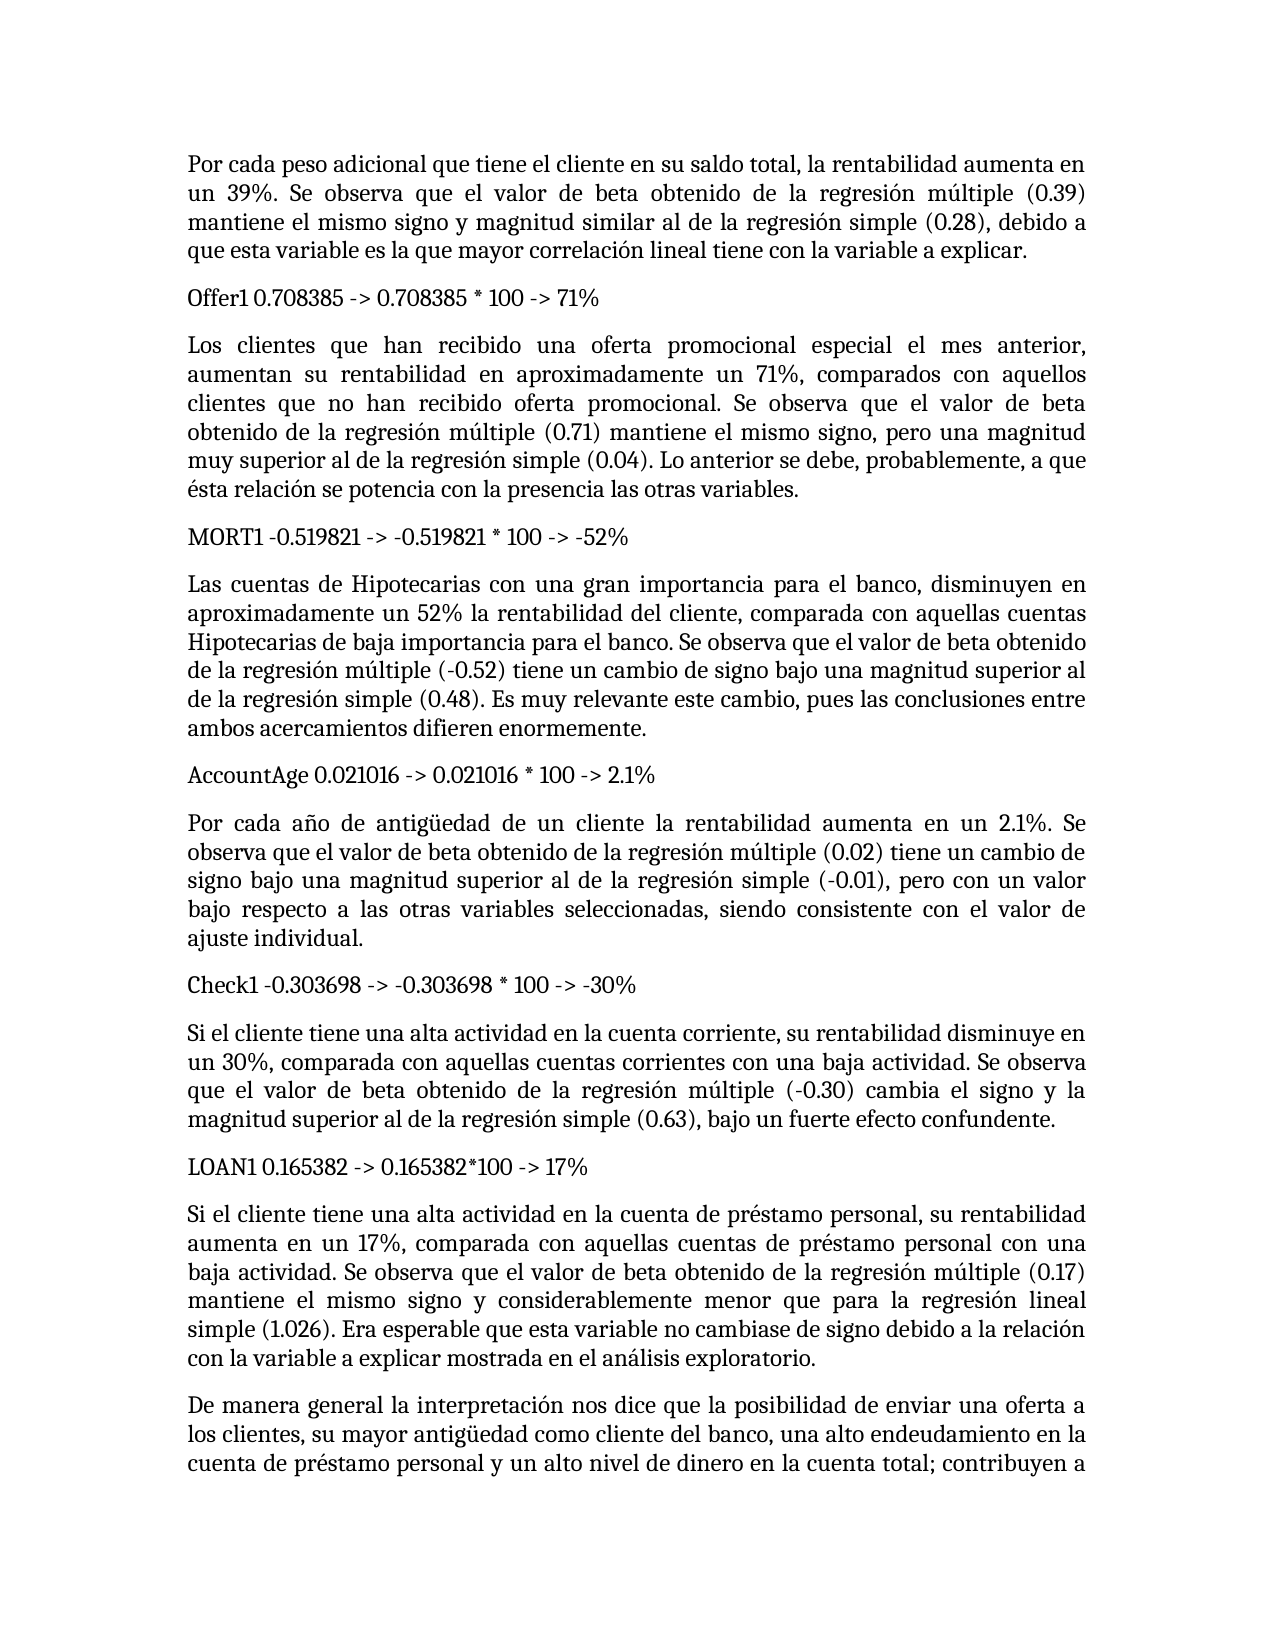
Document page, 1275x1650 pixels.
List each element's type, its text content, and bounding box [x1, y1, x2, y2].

text Por cada año de antigüedad de un cliente la rentabilidad aumenta en un 2.1%. Se observa que el valor de beta obtenido de la regresión múltiple (0.02) tiene un cambio de signo bajo una magnitud superior al de la regresión simple (-0.01), pero con un valor bajo respecto a las otras variables seleccionadas, siendo consistente con el valor de ajuste individual. [187, 809, 1087, 952]
text LOAN1 0.165382 -> 0.165382*100 -> 17% [187, 1152, 1087, 1181]
text Check1 -0.303698 -> -0.303698 * 100 -> -30% [187, 971, 1087, 1000]
text MORT1 -0.519821 -> -0.519821 * 100 -> -52% [187, 522, 1087, 551]
text Por cada peso adicional que tiene el cliente en su saldo total, la rentabilidad aumenta en un 39%. Se observa que el valor de beta obtenido de la regresión múltiple (0.39) mantiene el mismo signo y magnitud similar al de la regresión simple (0.28), debido a que esta variable es la que mayor correlación lineal tiene con la variable a explicar. [187, 150, 1087, 265]
text Offer1 0.708385 -> 0.708385 * 100 -> 71% [187, 284, 1087, 312]
text Las cuentas de Hipotecarias con una gran importancia para el banco, disminuyen en aproximadamente un 52% la rentabilidad del cliente, comparada con aquellas cuentas Hipotecarias de baja importancia para el banco. Se observa que el valor de beta obtenido de la regresión múltiple (-0.52) tiene un cambio de signo bajo una magnitud superior al de la regresión simple (0.48). Es muy relevante este cambio, pues las conclusiones entre ambos acercamientos difieren enormemente. [187, 570, 1087, 742]
text Si el cliente tiene una alta actividad en la cuenta de préstamo personal, su rentabilidad aumenta en un 17%, comparada con aquellas cuentas de préstamo personal con una baja actividad. Se observa que el valor de beta obtenido de la regresión múltiple (0.17) mantiene el mismo signo y considerablemente menor que para la regresión lineal simple (1.026). Era esperable que esta variable no cambiase de signo debido a la relación con la variable a explicar mostrada en el análisis exploratorio. [187, 1200, 1087, 1372]
text AccountAge 0.021016 -> 0.021016 * 100 -> 2.1% [187, 761, 1087, 790]
text Si el cliente tiene una alta actividad en la cuenta corriente, su rentabilidad disminuye en un 30%, comparada con aquellas cuentas corrientes con una baja actividad. Se observa que el valor de beta obtenido de la regresión múltiple (-0.30) cambia el signo y la magnitud superior al de la regresión simple (0.63), bajo un fuerte efecto confundente. [187, 1019, 1087, 1134]
text Los clientes que han recibido una oferta promocional especial el mes anterior, aumentan su rentabilidad en aproximadamente un 71%, comparados con aquellos clientes que no han recibido oferta promocional. Se observa que el valor de beta obtenido de la regresión múltiple (0.71) mantiene el mismo signo, pero una magnitud muy superior al de la regresión simple (0.04). Lo anterior se debe, probablemente, a que ésta relación se potencia con la presencia las otras variables. [187, 331, 1087, 504]
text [187, 1391, 1087, 1477]
